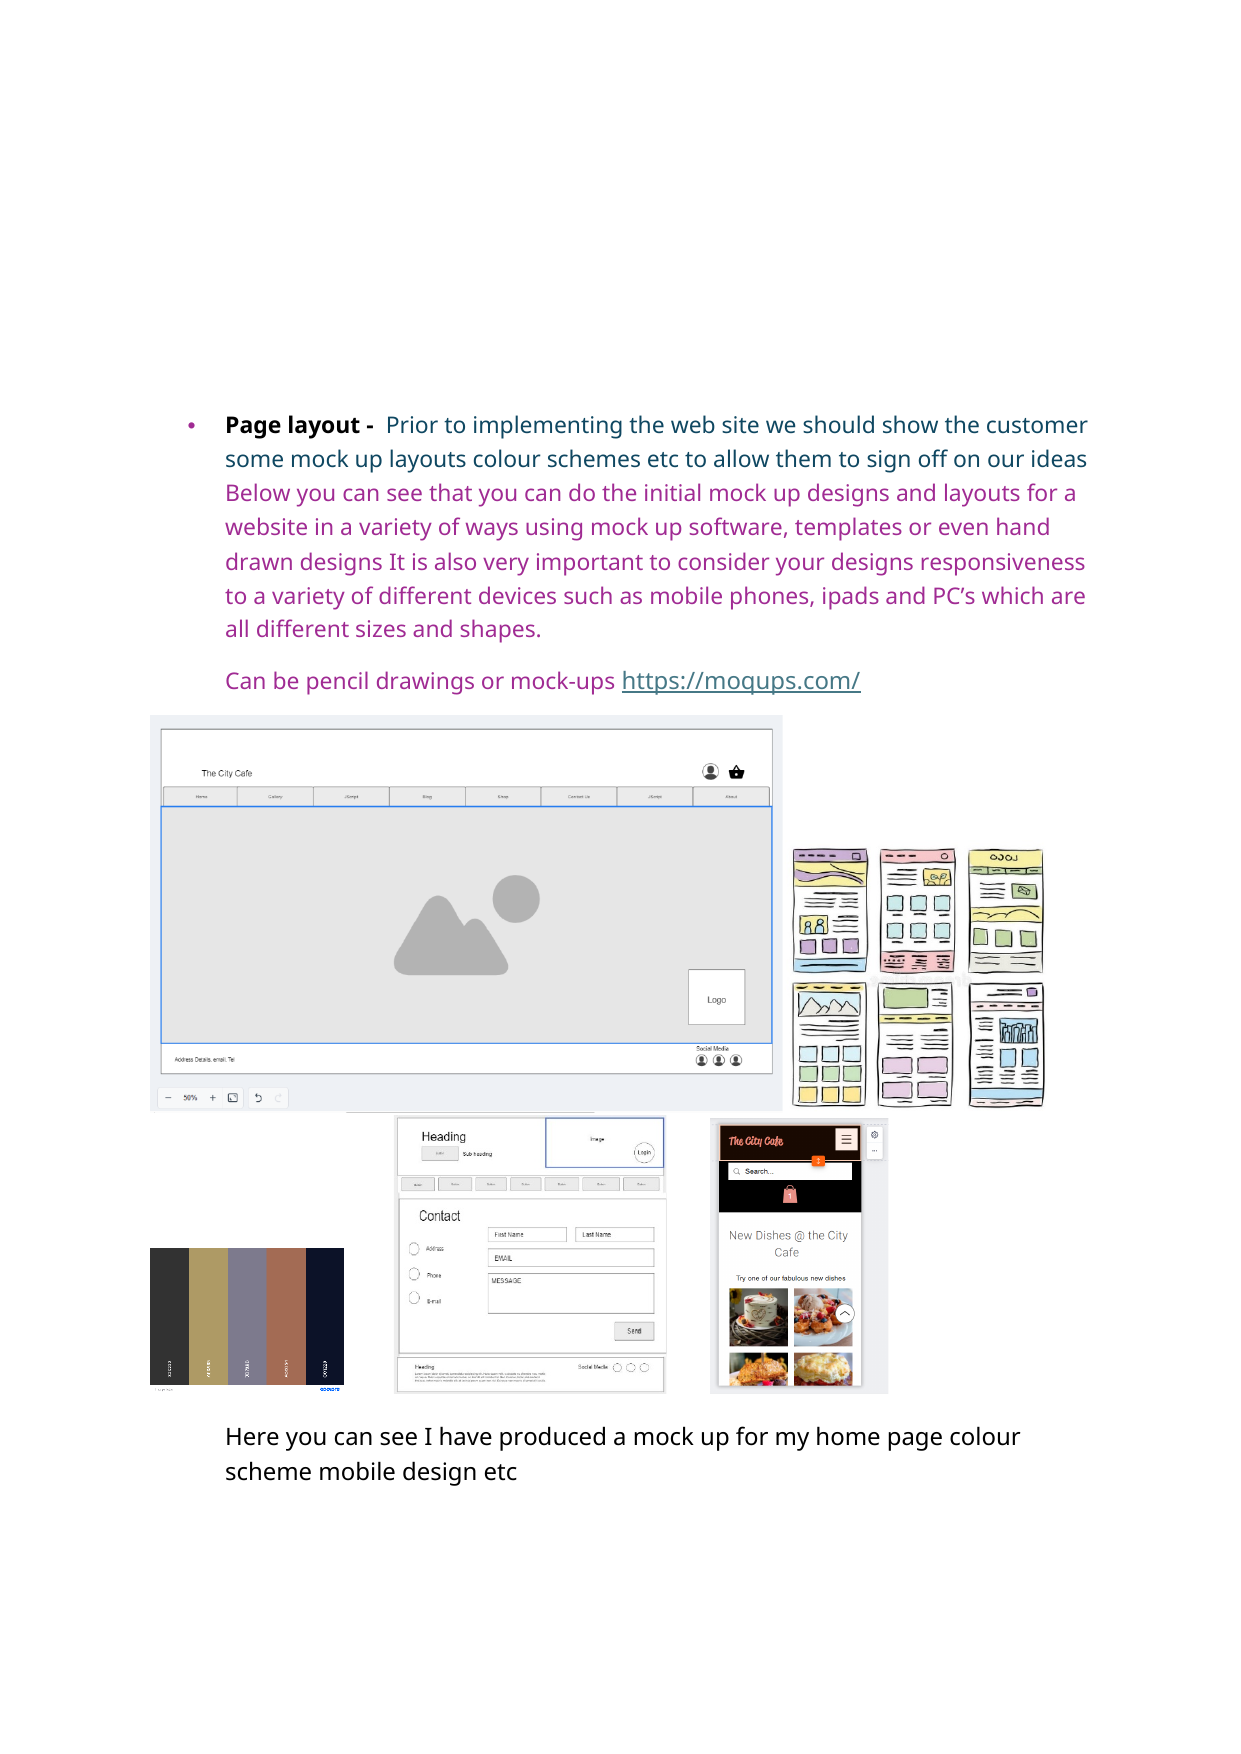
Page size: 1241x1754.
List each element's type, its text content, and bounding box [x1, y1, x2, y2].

picture [150, 715, 1055, 1113]
text Can be pencil drawings or mock-ups https://moqups.com/ [225, 664, 1090, 696]
list Page layout - Prior to implementing the web site we should show the customer some mock up layouts colour schemes etc to allow them to sign off on our ideas Below you can see that you can do the initial mock up designs and layouts for a website in a variety of ways using mock up software, templates or even hand drawn designs It is also very important to consider your designs responsiveness to a variety of different devices such as mobile phones, ipads and PC’s which are all different sizes and shapes. [187, 409, 1090, 644]
text Here you can see I have produced a mock up for my home page colour scheme mobile design etc [225, 1420, 1090, 1488]
picture [393, 1115, 667, 1394]
picture [150, 1248, 344, 1394]
picture [710, 1118, 889, 1394]
